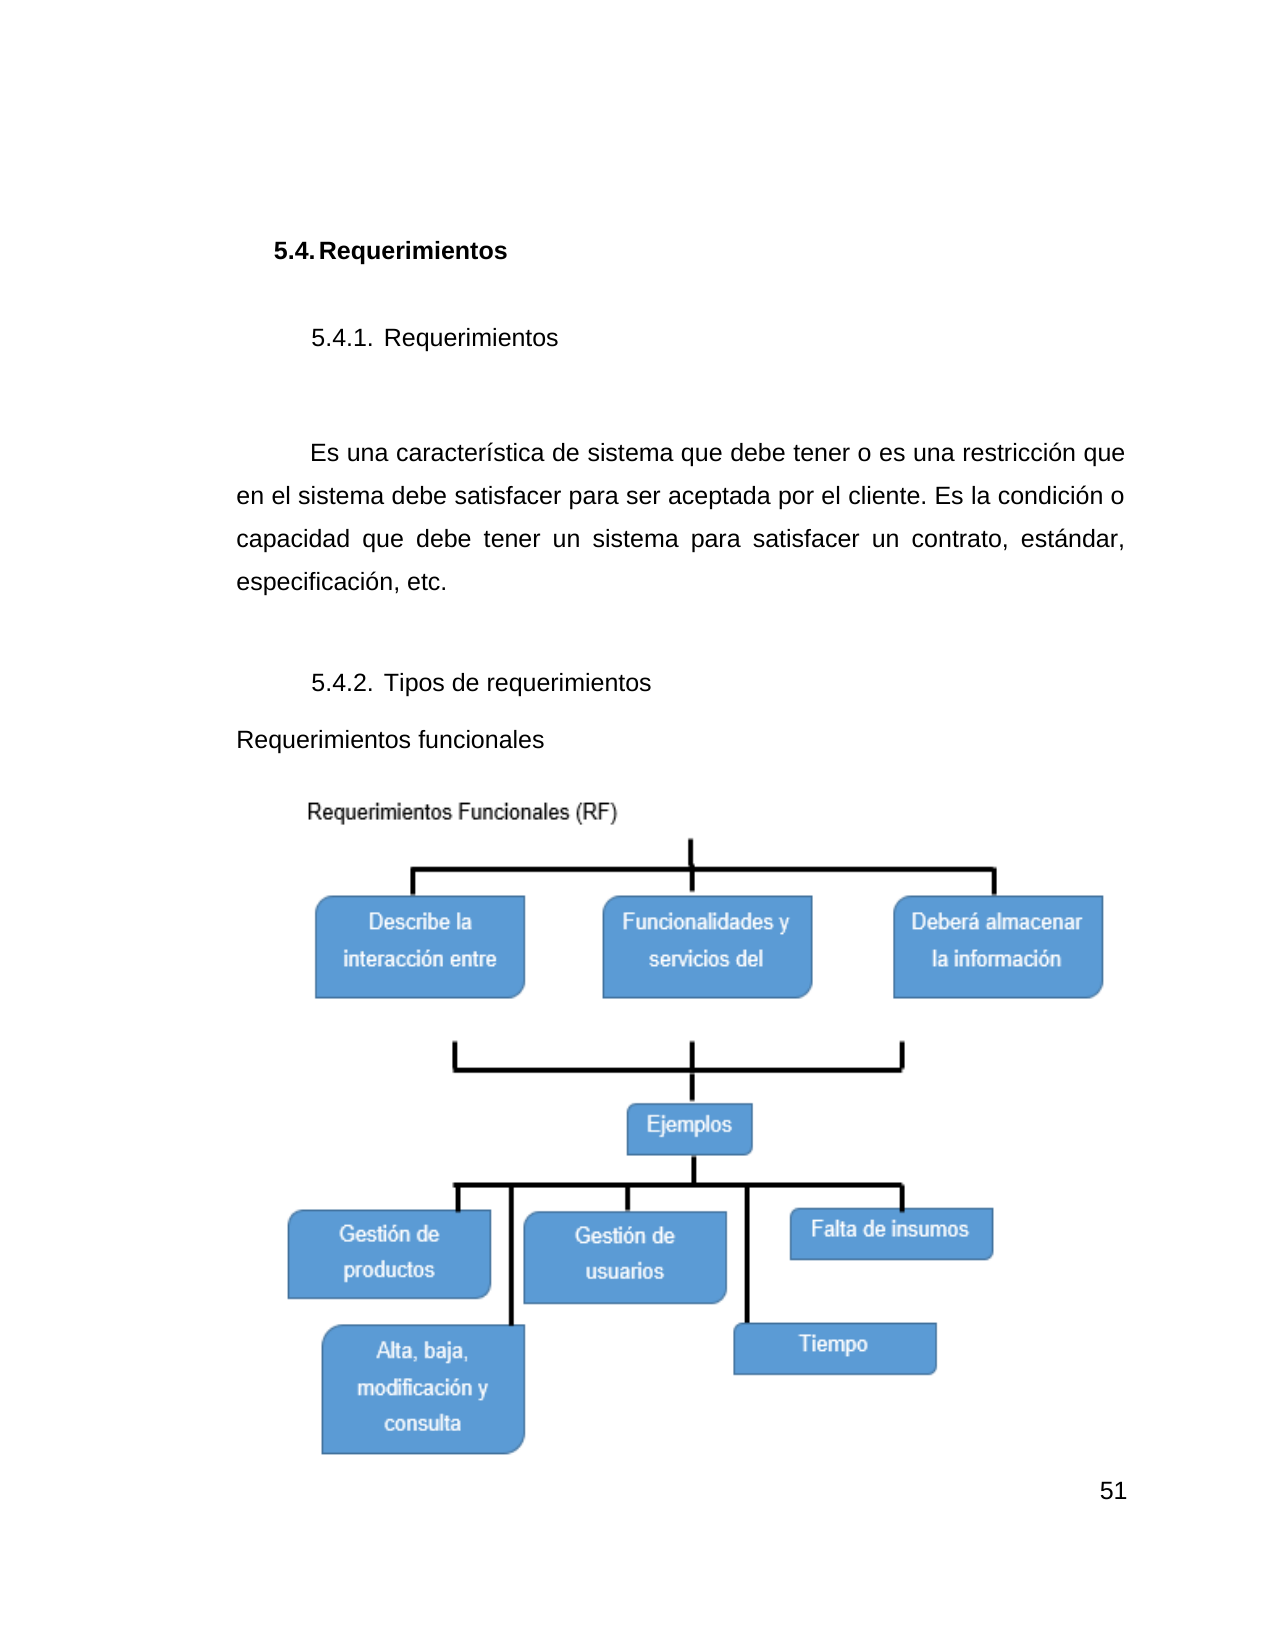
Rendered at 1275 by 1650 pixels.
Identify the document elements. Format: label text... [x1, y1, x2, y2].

text Es una característica de sistema que debe tener o es una restricción que en el sistema debe satisfacer para ser aceptada por el cliente. Es la condición o capacidad que debe tener un sistema para satisfacer un contrato, estándar, especificación, etc. [236, 437, 1127, 596]
text Requerimientos funcionales [236, 725, 1127, 754]
list Requerimientos [311, 322, 1127, 351]
list Tipos de requerimientos [311, 667, 1127, 696]
subtitle Requerimientos [274, 236, 1127, 265]
